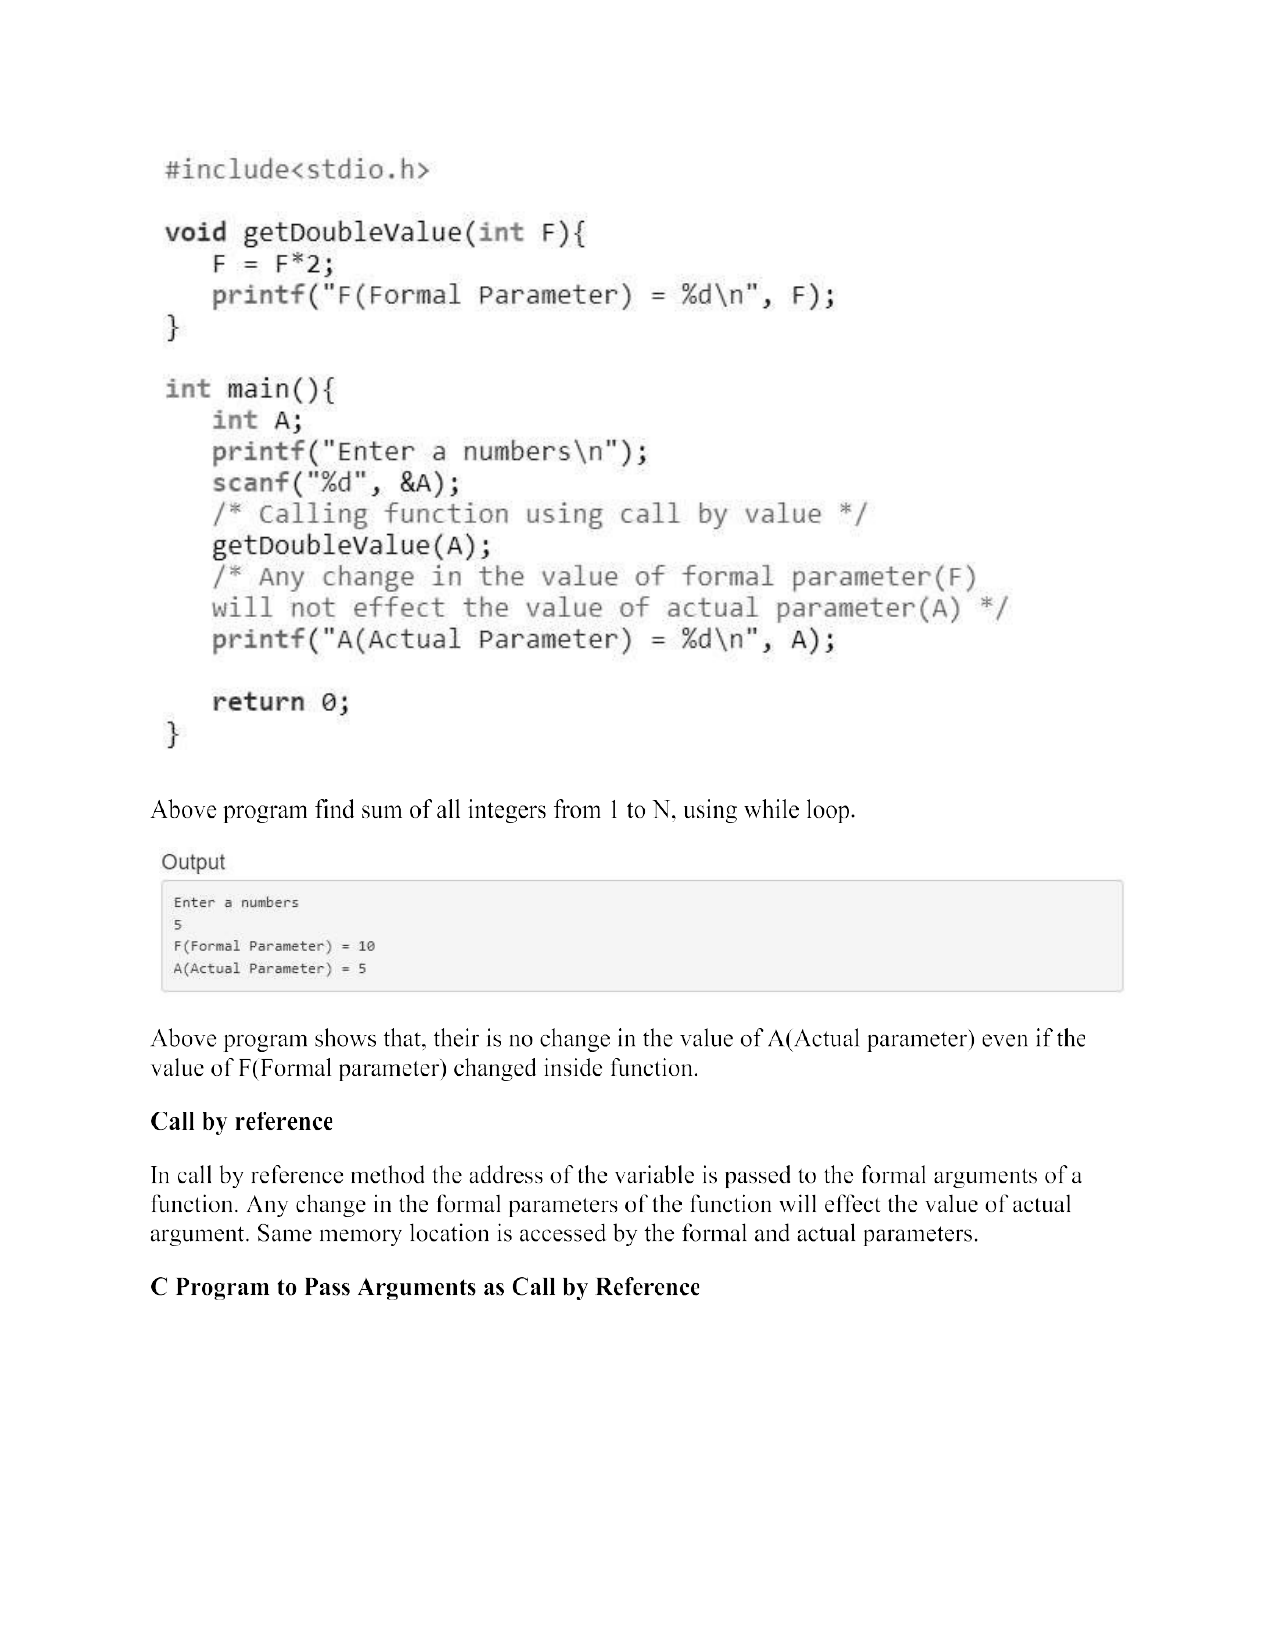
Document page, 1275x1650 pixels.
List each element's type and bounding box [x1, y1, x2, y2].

picture [151, 1112, 333, 1135]
picture [150, 1028, 1085, 1081]
picture [150, 799, 849, 823]
picture [162, 150, 1013, 750]
picture [159, 847, 1126, 998]
picture [150, 1165, 1082, 1246]
picture [151, 1277, 700, 1300]
